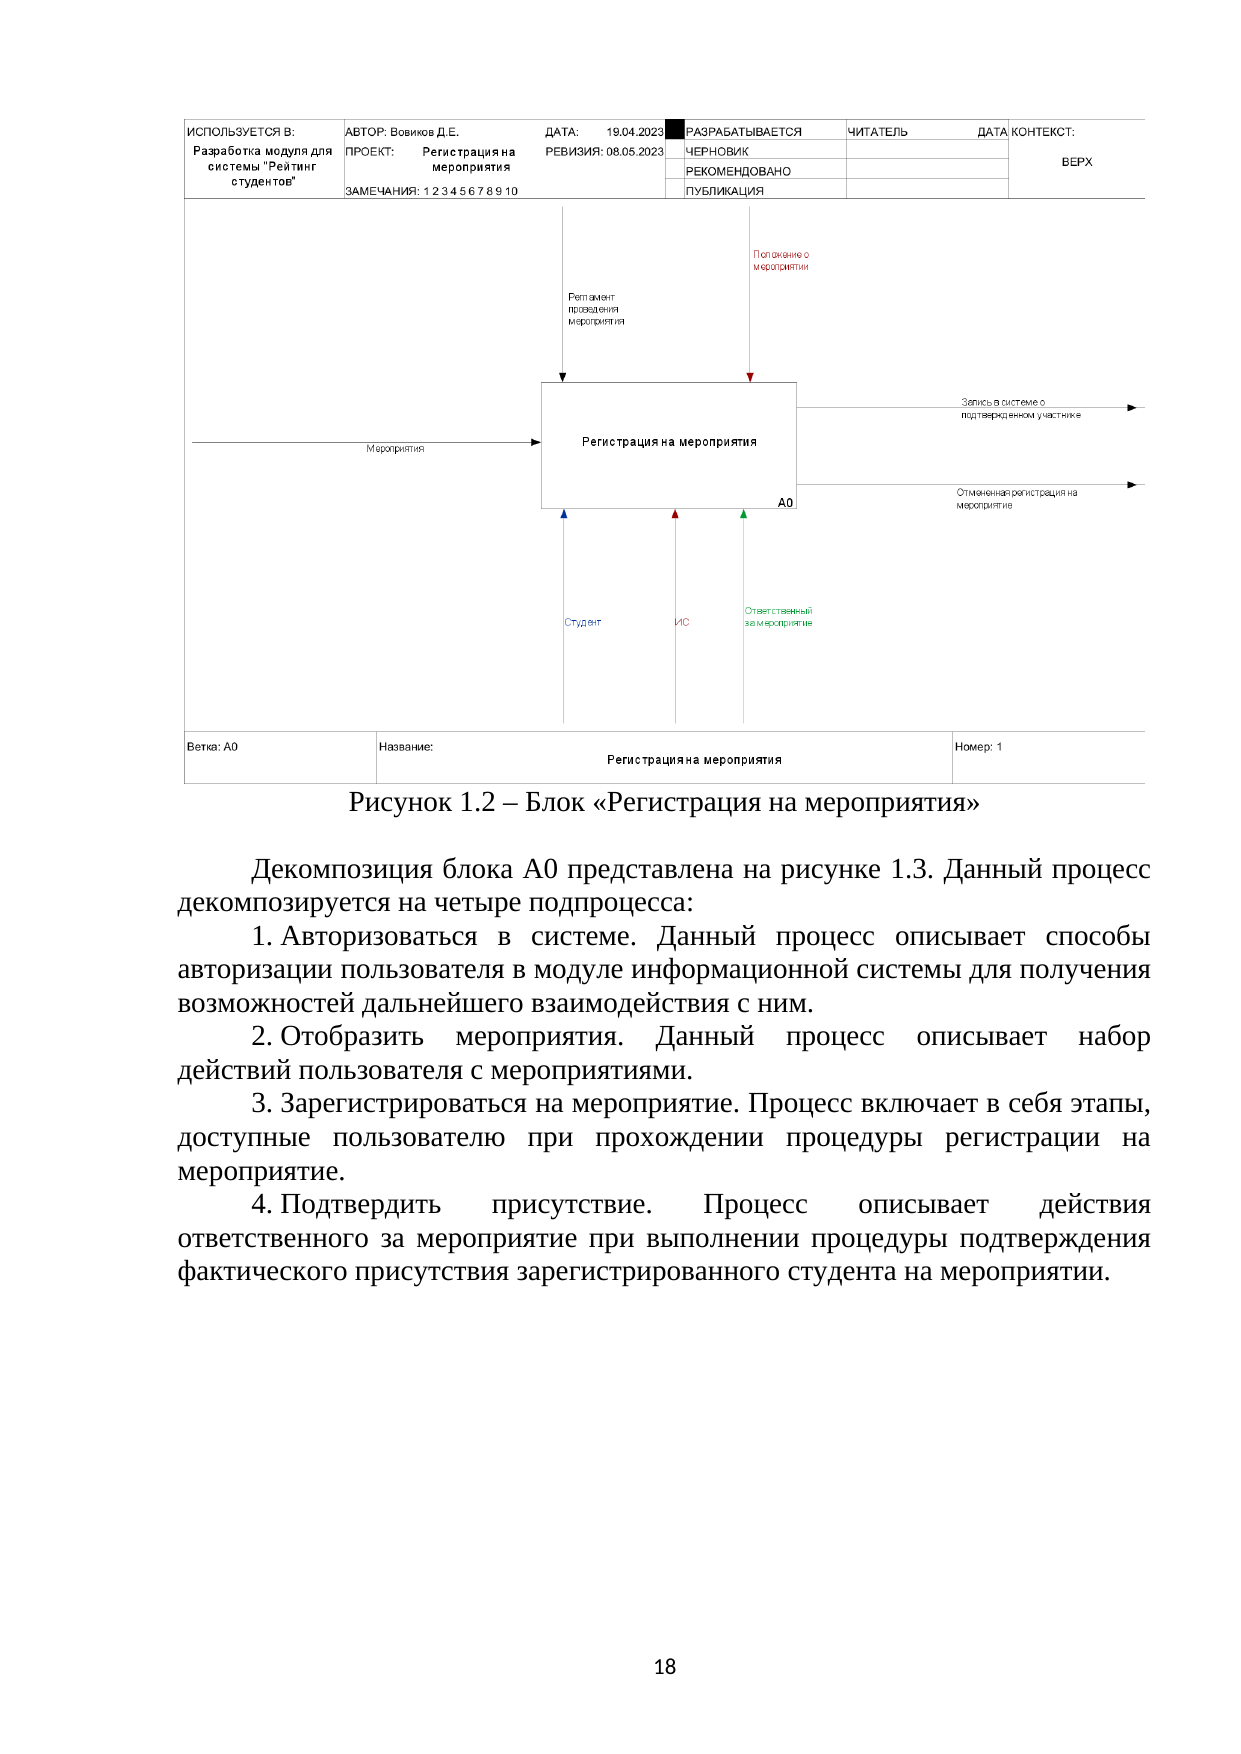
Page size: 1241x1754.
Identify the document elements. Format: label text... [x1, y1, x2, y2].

list Подтвердить присутствие. Процесс описывает действия ответственного за мероприятие при выполнении процедуры подтверждения фактического присутствия зарегистрированного студента на мероприятии. [177, 1186, 1152, 1287]
list Авторизоваться в системе. Данный процесс описывает способы авторизации пользователя в модуле информационной системы для получения возможностей дальнейшего взаимодействия с ним. [177, 918, 1152, 1018]
picture [183, 118, 1145, 784]
list Зарегистрироваться на мероприятие. Процесс включает в себя этапы, доступные пользователю при прохождении процедуры регистрации на мероприятие. [177, 1086, 1152, 1186]
text Декомпозиция блока А0 представлена на рисунке 1.3. Данный процесс декомпозируется на четыре подпроцесса: [177, 851, 1152, 918]
list Отобразить мероприятия. Данный процесс описывает набор действий пользователя с мероприятиями. [177, 1018, 1152, 1086]
text Рисунок 1.2 – Блок «Регистрация на мероприятия» [177, 784, 1152, 817]
